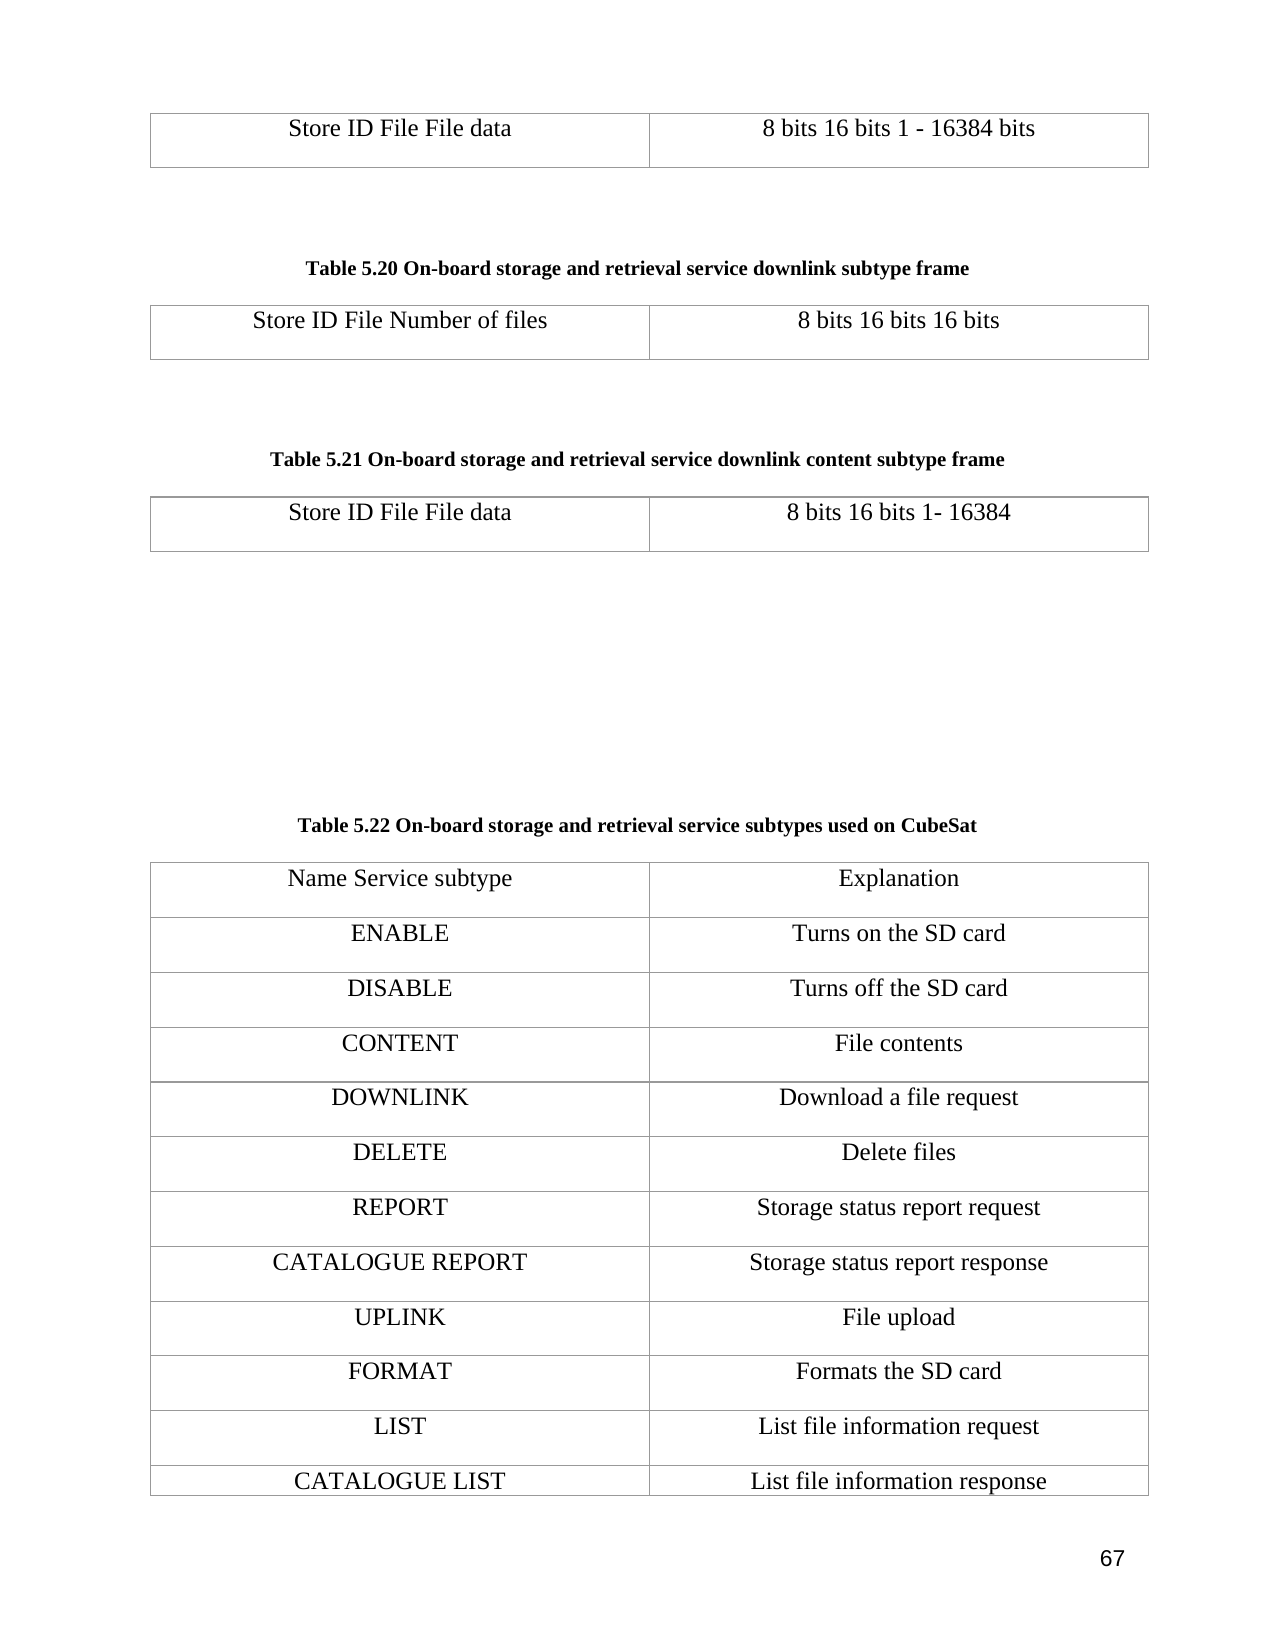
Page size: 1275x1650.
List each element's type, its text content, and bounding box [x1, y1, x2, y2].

table_cell File upload [650, 1302, 1148, 1355]
table_cell LIST [151, 1411, 649, 1465]
table_cell Storage status report request [650, 1192, 1148, 1246]
table_header Store ID File File data [151, 498, 649, 551]
table_header 8 bits 16 bits 1- 16384 [650, 498, 1148, 551]
table_cell Download a file request [650, 1083, 1148, 1136]
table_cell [650, 1466, 1148, 1495]
table_header 8 bits 16 bits 16 bits [650, 306, 1148, 359]
table_cell Formats the SD card [650, 1356, 1148, 1410]
text Table 5.20 On-board storage and retrieval service downlink subtype frame [150, 255, 1125, 279]
table_header Store ID File Number of files [151, 306, 649, 359]
table_cell ENABLE [151, 918, 649, 972]
table_cell CATALOGUE LIST [151, 1466, 649, 1495]
table_cell FORMAT [151, 1356, 649, 1410]
table_header Explanation [650, 863, 1148, 917]
table_cell CONTENT [151, 1028, 649, 1081]
table_cell File contents [650, 1028, 1148, 1081]
text Table 5.21 On-board storage and retrieval service downlink content subtype frame [150, 447, 1125, 471]
table_cell CATALOGUE REPORT [151, 1247, 649, 1301]
table_cell DISABLE [151, 973, 649, 1027]
table_header Name Service subtype [151, 863, 649, 917]
table_cell List file information request [650, 1411, 1148, 1465]
text Table 5.22 On-board storage and retrieval service subtypes used on CubeSat [150, 813, 1125, 837]
table_cell DELETE [151, 1137, 649, 1191]
table_cell Storage status report response [650, 1247, 1148, 1301]
table_cell UPLINK [151, 1302, 649, 1355]
table_cell Turns on the SD card [650, 918, 1148, 972]
table_header 8 bits 16 bits 1 - 16384 bits [650, 114, 1148, 167]
table_cell Delete files [650, 1137, 1148, 1191]
table_cell Turns off the SD card [650, 973, 1148, 1027]
table_cell REPORT [151, 1192, 649, 1246]
table_cell DOWNLINK [151, 1083, 649, 1136]
table_header Store ID File File data [151, 114, 649, 167]
